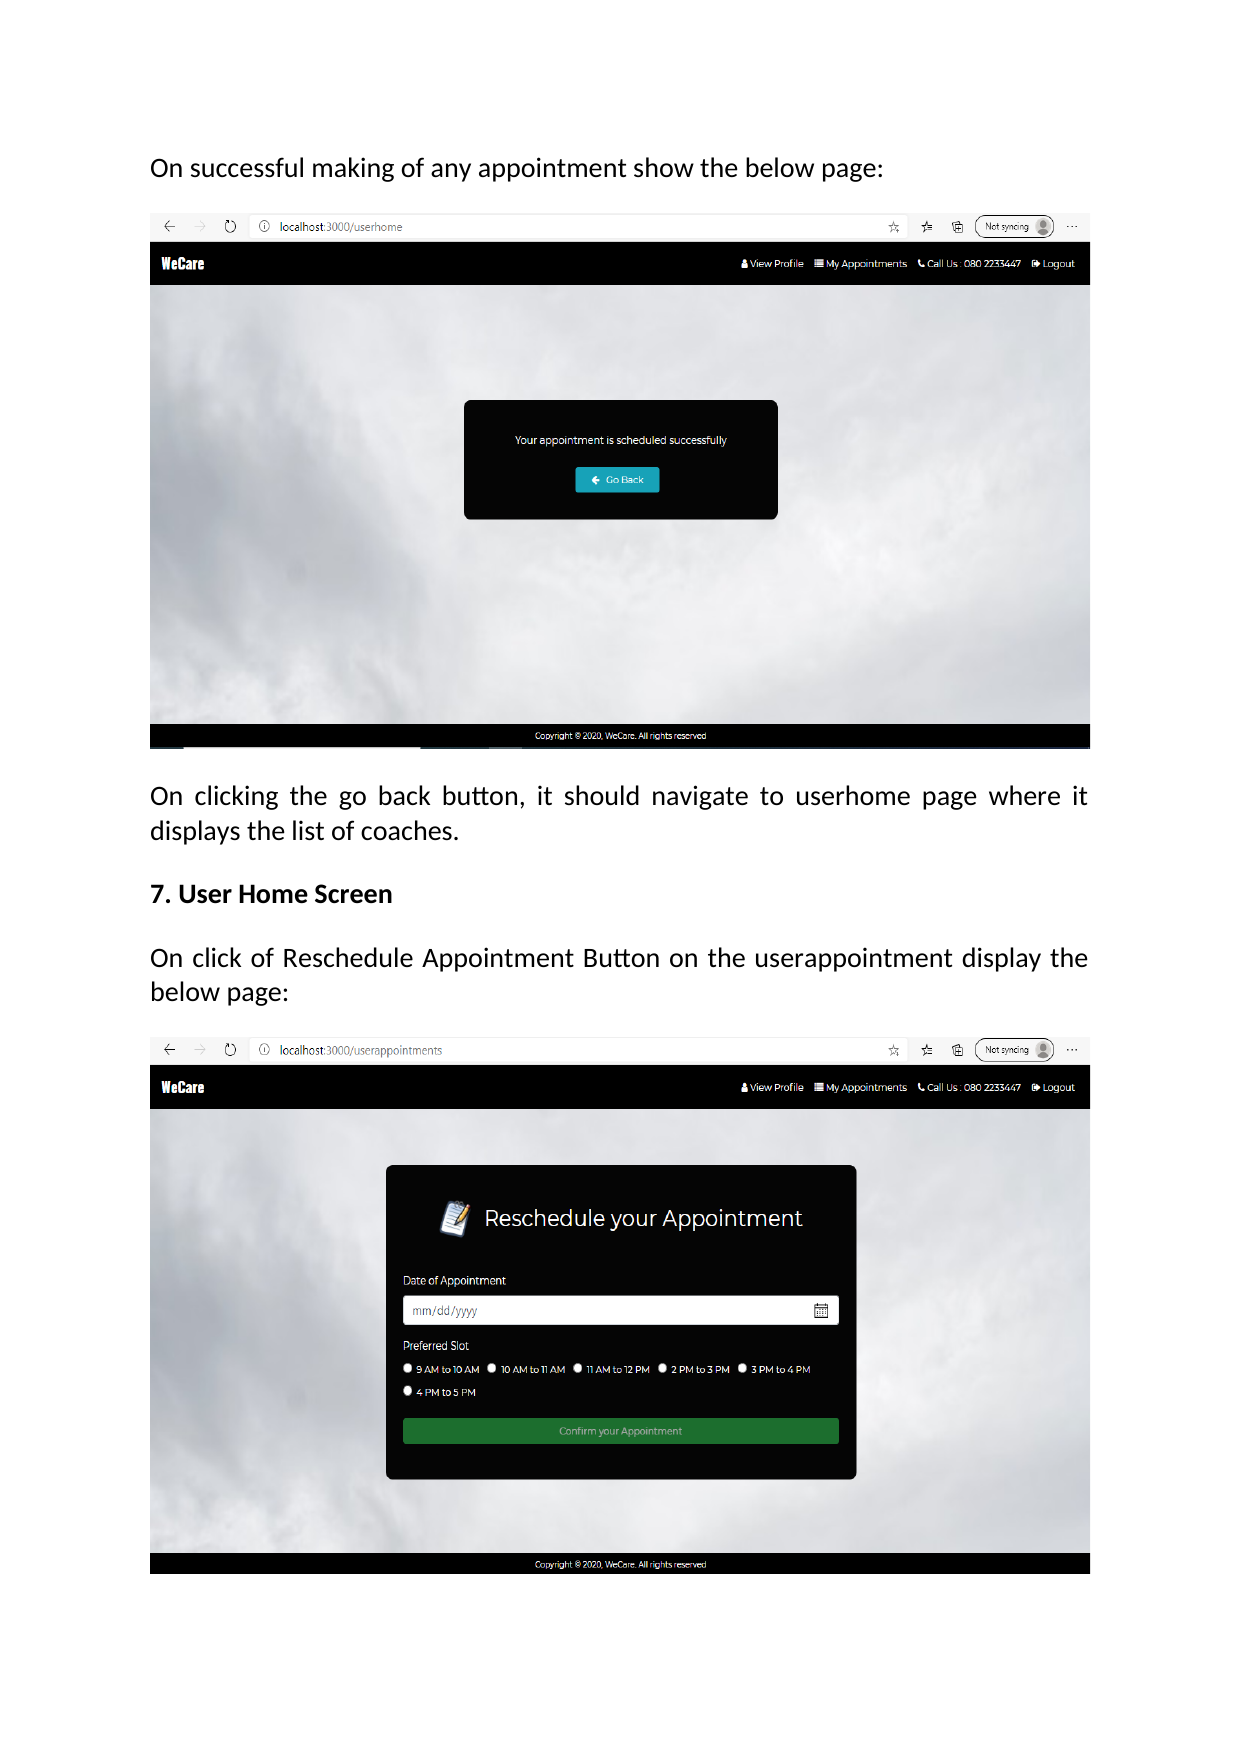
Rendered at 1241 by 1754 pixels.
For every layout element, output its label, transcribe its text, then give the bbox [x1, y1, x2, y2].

text On click of Reschedule Appointment Button on the userappointment display the below page: [150, 940, 1090, 1008]
text On clicking the go back button, it should navigate to userhome page where it displays the list of coaches. [150, 778, 1090, 847]
picture [150, 213, 1091, 749]
picture [150, 1037, 1091, 1574]
text On successful making of any appointment show the below page: [150, 150, 1090, 184]
text 7. User Home Screen [150, 876, 1090, 911]
